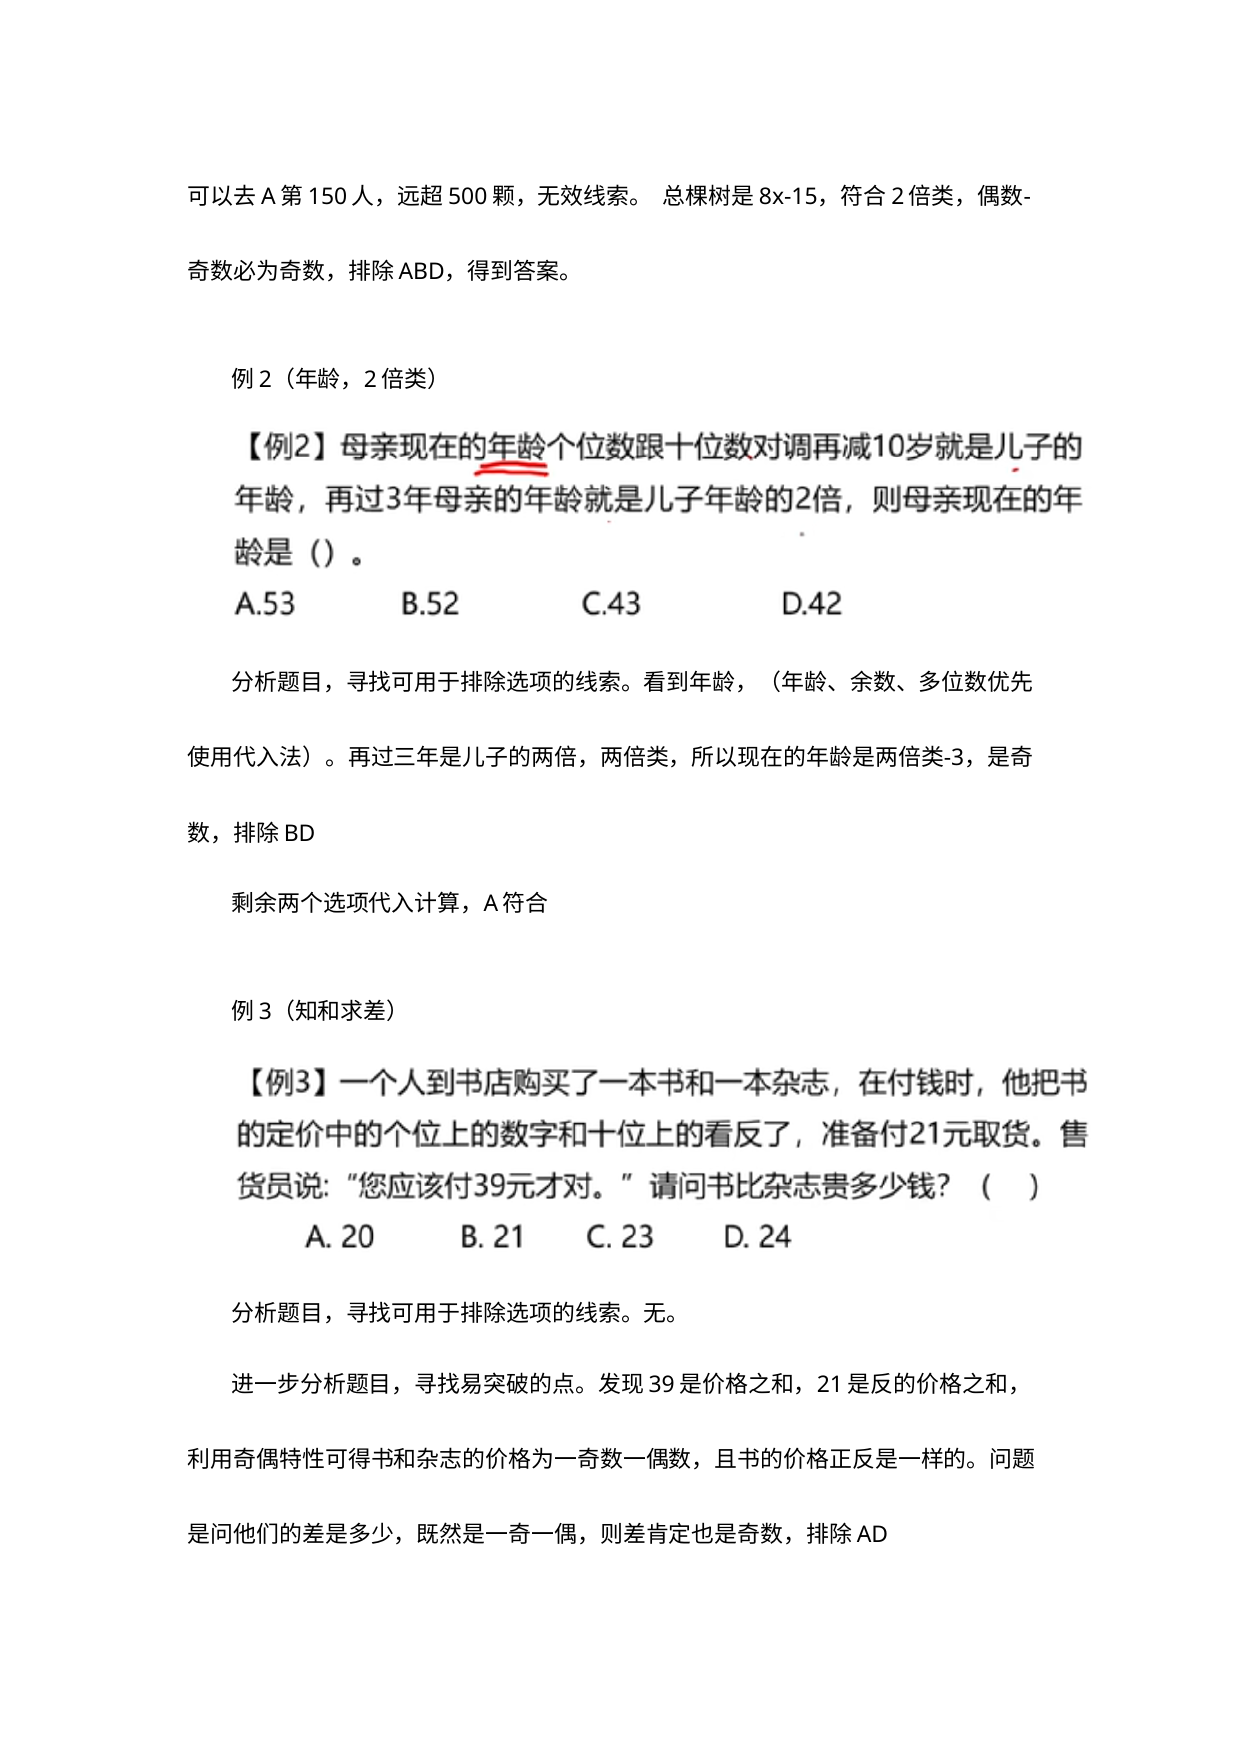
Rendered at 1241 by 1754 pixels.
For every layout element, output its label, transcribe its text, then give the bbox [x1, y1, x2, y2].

text 分析题目，寻找可用于排除选项的线索。无。 [187, 1279, 1053, 1344]
text 例2（年龄，2倍类） [187, 345, 1053, 410]
picture [231, 1060, 1096, 1261]
text 例3（知和求差） [187, 977, 1053, 1042]
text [187, 162, 1053, 302]
text 进一步分析题目，寻找易突破的点。发现39是价格之和，21是反的价格之和，利用奇偶特性可得书和杂志的价格为一奇数一偶数，且书的价格正反是一样的。问题是问他们的差是多少，既然是一奇一偶，则差肯定也是奇数，排除AD [187, 1350, 1053, 1565]
text 剩余两个选项代入计算，A符合 [187, 869, 1053, 934]
text 分析题目，寻找可用于排除选项的线索。看到年龄，（年龄、余数、多位数优先使用代入法）。再过三年是儿子的两倍，两倍类，所以现在的年龄是两倍类-3，是奇数，排除BD [187, 648, 1053, 863]
picture [231, 424, 1097, 634]
